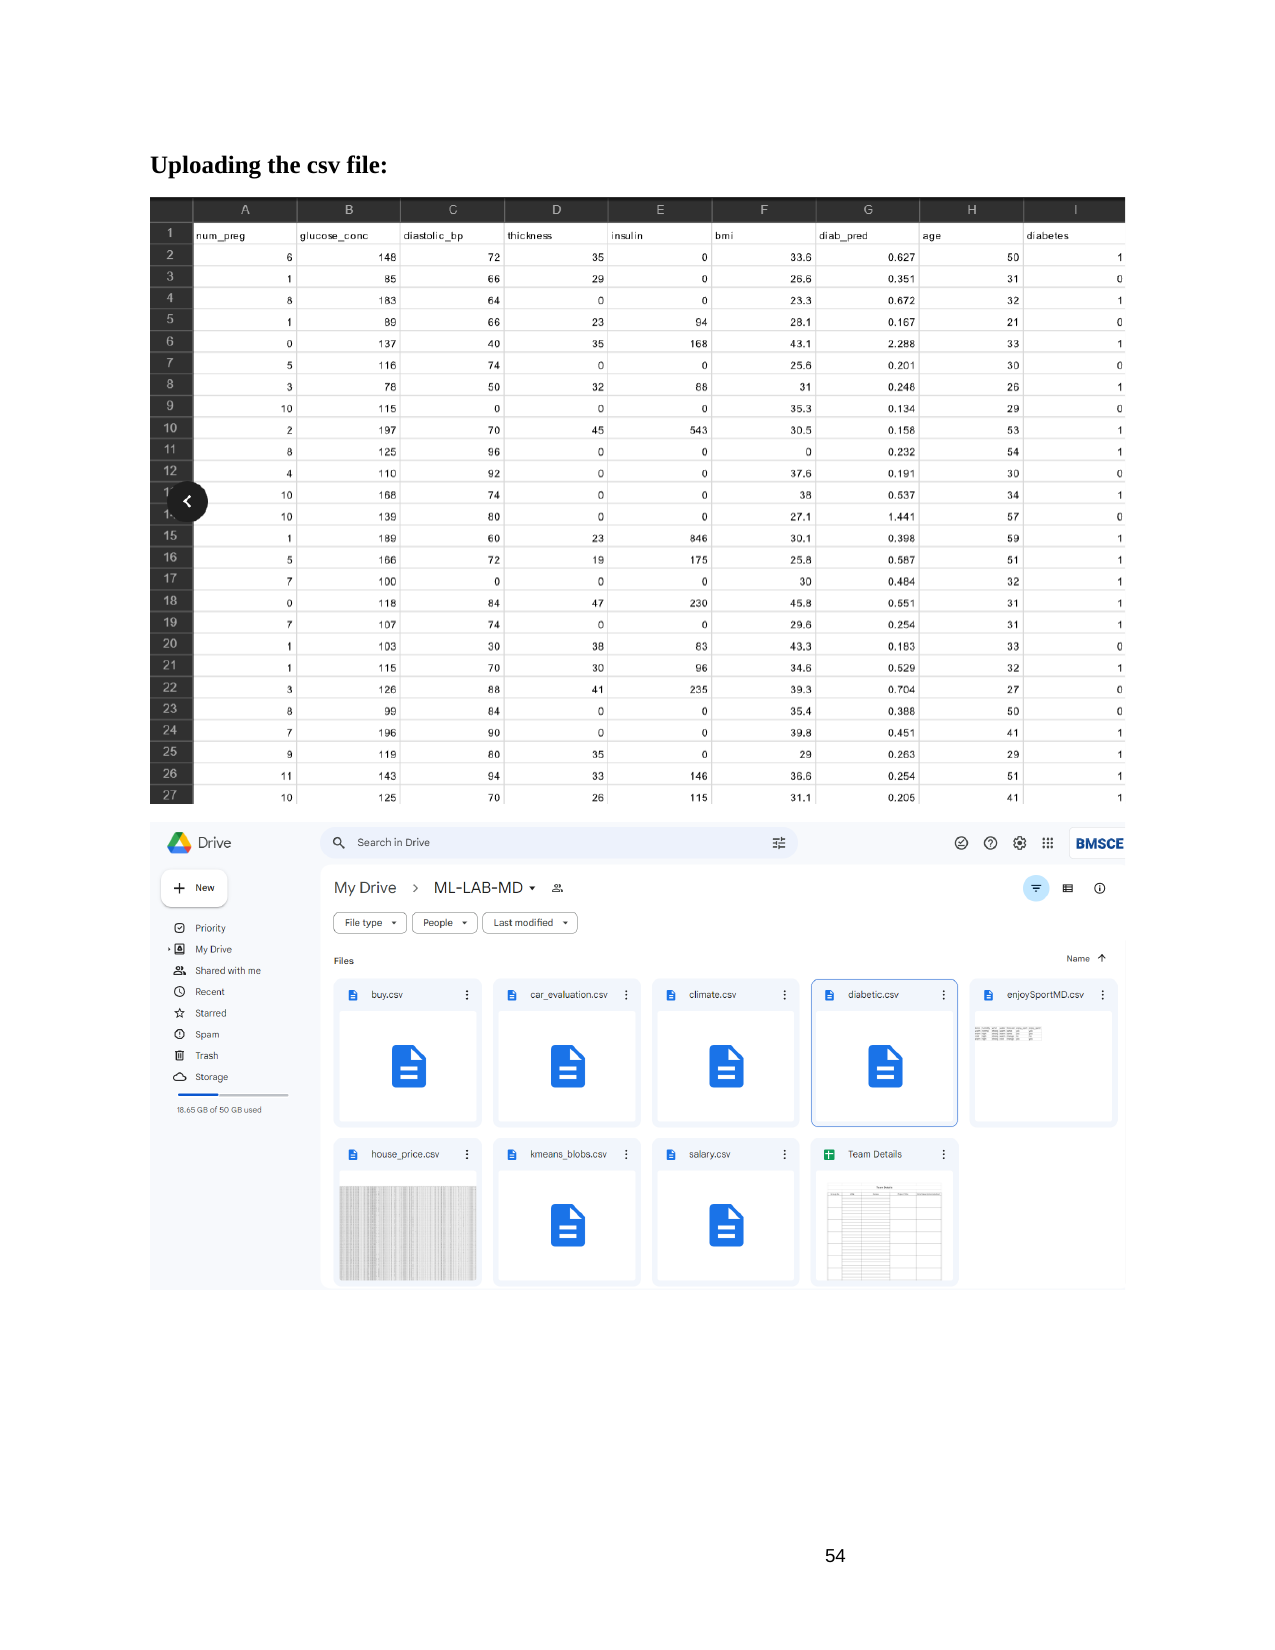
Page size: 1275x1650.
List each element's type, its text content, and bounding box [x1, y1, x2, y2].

picture [150, 197, 1125, 804]
text Uploading the csv file: [150, 150, 1125, 179]
picture [150, 822, 1125, 1290]
